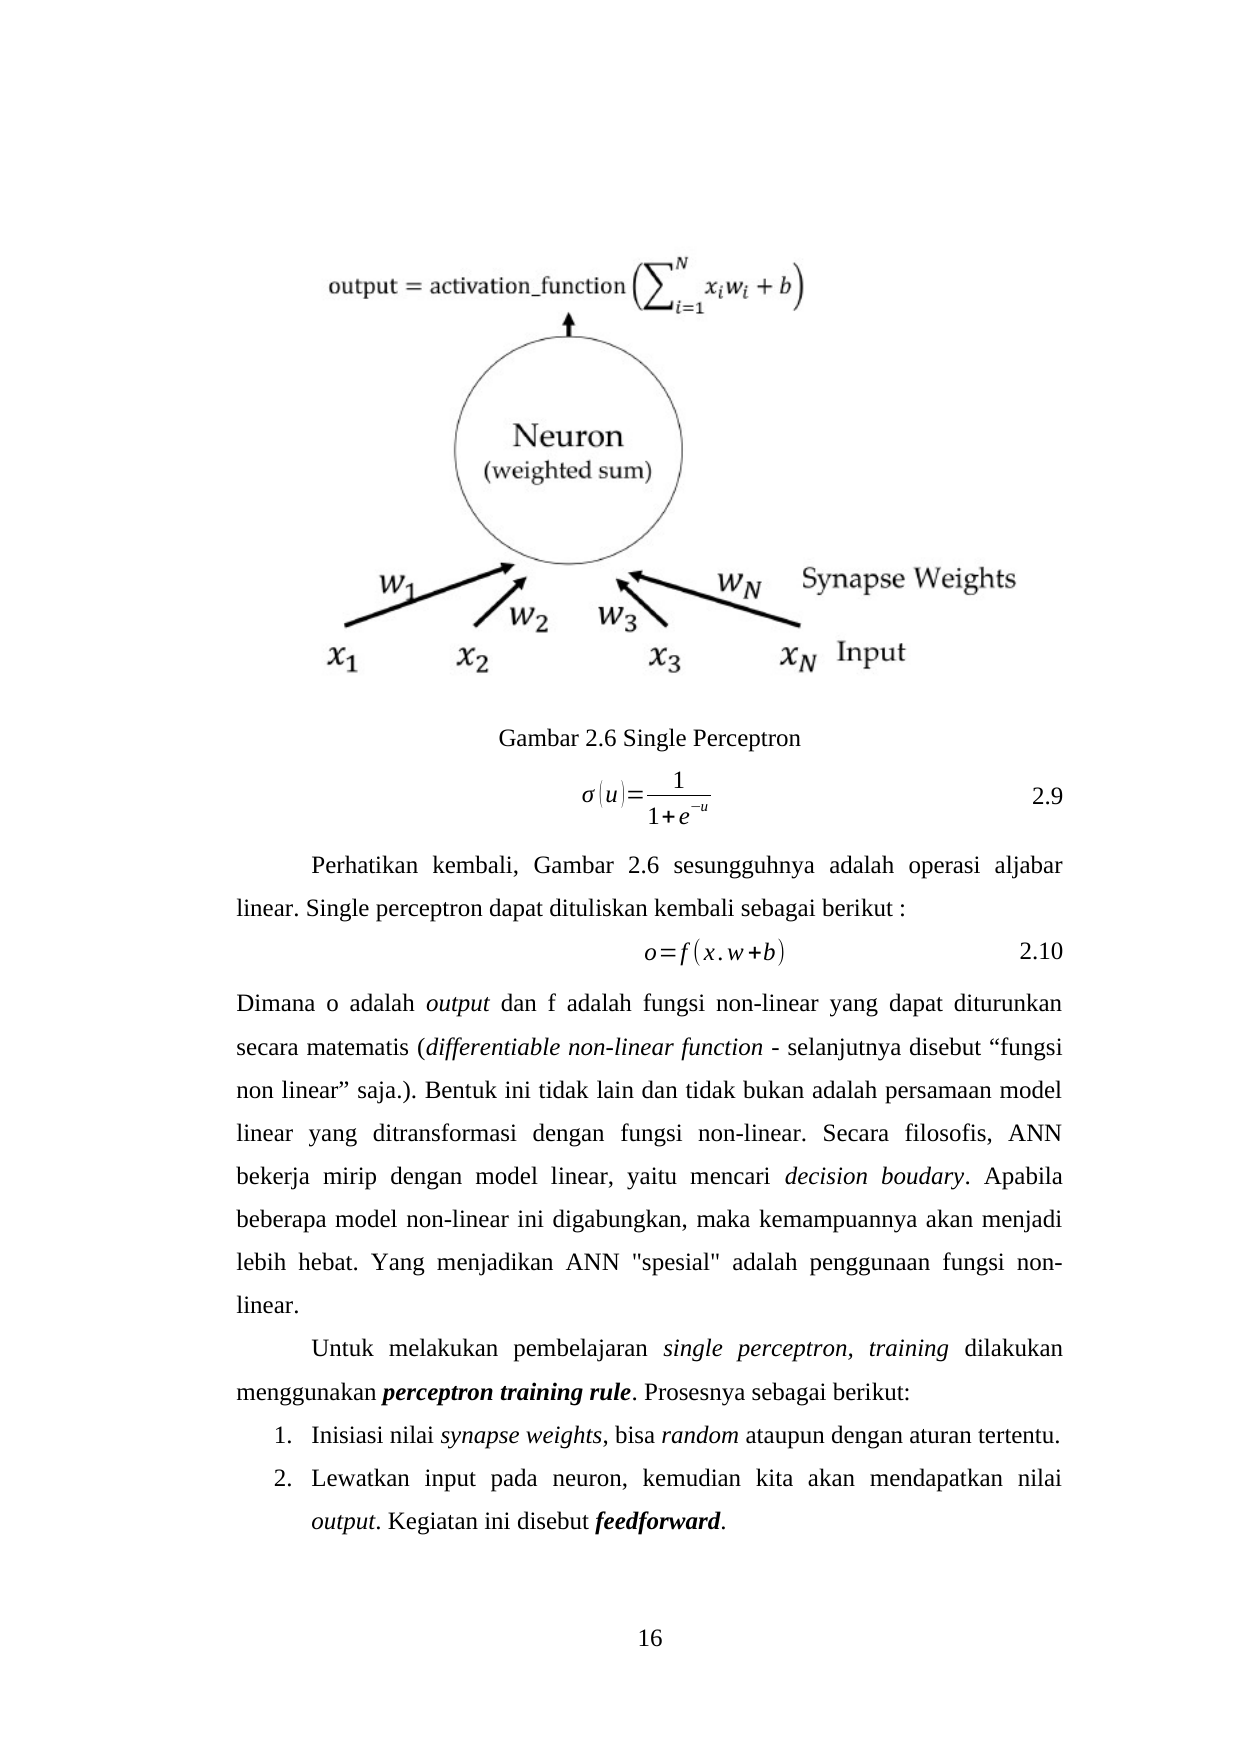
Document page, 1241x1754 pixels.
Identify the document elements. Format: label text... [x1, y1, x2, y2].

text 2.9 [236, 766, 1063, 829]
text 2.10 [236, 936, 1063, 968]
picture [236, 236, 1063, 709]
text Gambar 2.6 Single Perceptron [236, 723, 1063, 752]
list Lewatkan input pada neuron, kemudian kita akan mendapatkan nilai output. Kegiatan ini disebut feedforward. [274, 1463, 1063, 1535]
text Perhatikan kembali, Gambar 2.6 sesungguhnya adalah operasi aljabar linear. Single perceptron dapat dituliskan kembali sebagai berikut : [236, 850, 1063, 922]
list Inisiasi nilai synapse weights, bisa random ataupun dengan aturan tertentu. [274, 1420, 1063, 1448]
text Untuk melakukan pembelajaran single perceptron, training dilakukan menggunakan perceptron training rule. Prosesnya sebagai berikut: [236, 1333, 1063, 1405]
text Dimana o adalah output dan f adalah fungsi non-linear yang dapat diturunkan secara matematis (differentiable non-linear function - selanjutnya disebut “fungsi non linear” saja.). Bentuk ini tidak lain dan tidak bukan adalah persamaan model linear yang ditransformasi dengan fungsi non-linear. Secara filosofis, ANN bekerja mirip dengan model linear, yaitu mencari decision boudary. Apabila beberapa model non-linear ini digabungkan, maka kemampuannya akan menjadi lebih hebat. Yang menjadikan ANN "spesial" adalah penggunaan fungsi non-linear. [236, 988, 1063, 1319]
